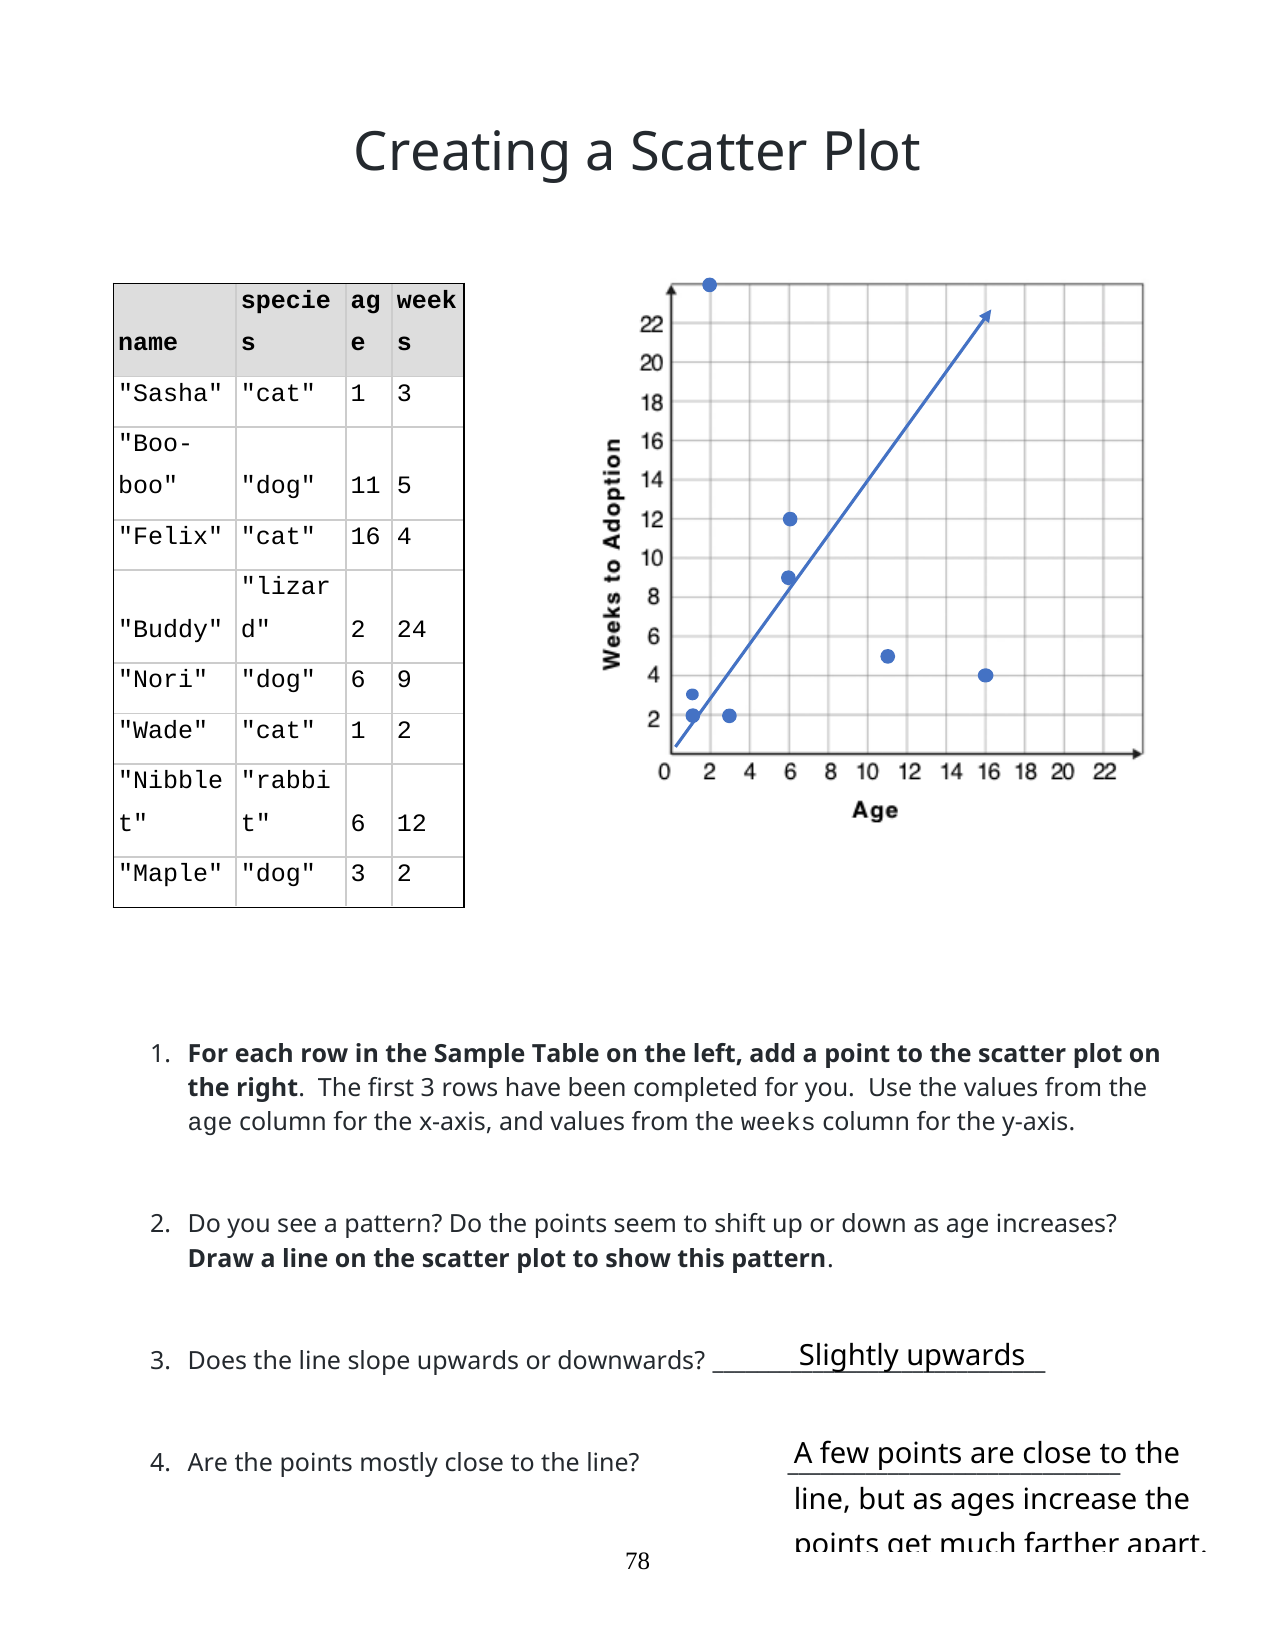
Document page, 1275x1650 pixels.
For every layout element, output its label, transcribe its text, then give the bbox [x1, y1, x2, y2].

table_header age [347, 284, 391, 376]
list For each row in the Sample Table on the left, add a point to the scatter plot on the right. The first 3 rows have been completed for you. Use the values from the age column for the x-axis, and values from the weeks column for the y-axis. [150, 1036, 1162, 1138]
table_cell "Felix" [114, 521, 235, 569]
table_cell "Buddy" [114, 571, 235, 662]
table_cell "Nori" [114, 664, 235, 713]
table_cell 1 [347, 714, 391, 763]
list Does the line slope upwards or downwards? ______________________________ [150, 1342, 1162, 1376]
table_cell "Nibblet" [114, 765, 235, 856]
table_cell "dog" [237, 858, 345, 906]
list Do you see a pattern? Do the points seem to shift up or down as age increases? Draw a line on the scatter plot to show this pattern. [150, 1206, 1162, 1274]
table_cell 4 [393, 521, 463, 569]
table_header species [237, 284, 345, 376]
table_cell 2 [347, 571, 391, 662]
table_cell 6 [347, 765, 391, 856]
list Are the points mostly close to the line? ______________________________ [150, 1444, 1162, 1479]
table_cell "cat" [237, 521, 345, 569]
table_cell 1 [347, 377, 391, 426]
table_cell "Maple" [114, 858, 235, 906]
table_cell "dog" [237, 428, 345, 519]
table_cell 9 [393, 664, 463, 713]
table_cell "Wade" [114, 714, 235, 763]
table_cell "Sasha" [114, 377, 235, 426]
table_cell 24 [393, 571, 463, 662]
table_header weeks [393, 284, 463, 376]
table_cell 2 [393, 858, 463, 906]
table_cell 3 [393, 377, 463, 426]
table_cell 5 [393, 428, 463, 519]
table_cell 11 [347, 428, 391, 519]
subtitle Creating a Scatter Plot [112, 112, 1162, 186]
picture [577, 274, 1153, 841]
table_cell 6 [347, 664, 391, 713]
table_header name [114, 284, 235, 376]
table_cell "Boo-boo" [114, 428, 235, 519]
table_cell "rabbit" [237, 765, 345, 856]
table_cell "lizard" [237, 571, 345, 662]
table_cell "dog" [237, 664, 345, 713]
table_cell "cat" [237, 377, 345, 426]
table_cell 12 [393, 765, 463, 856]
table_cell "cat" [237, 714, 345, 763]
table_cell 2 [393, 714, 463, 763]
table_cell 16 [347, 521, 391, 569]
table_cell 3 [347, 858, 391, 906]
